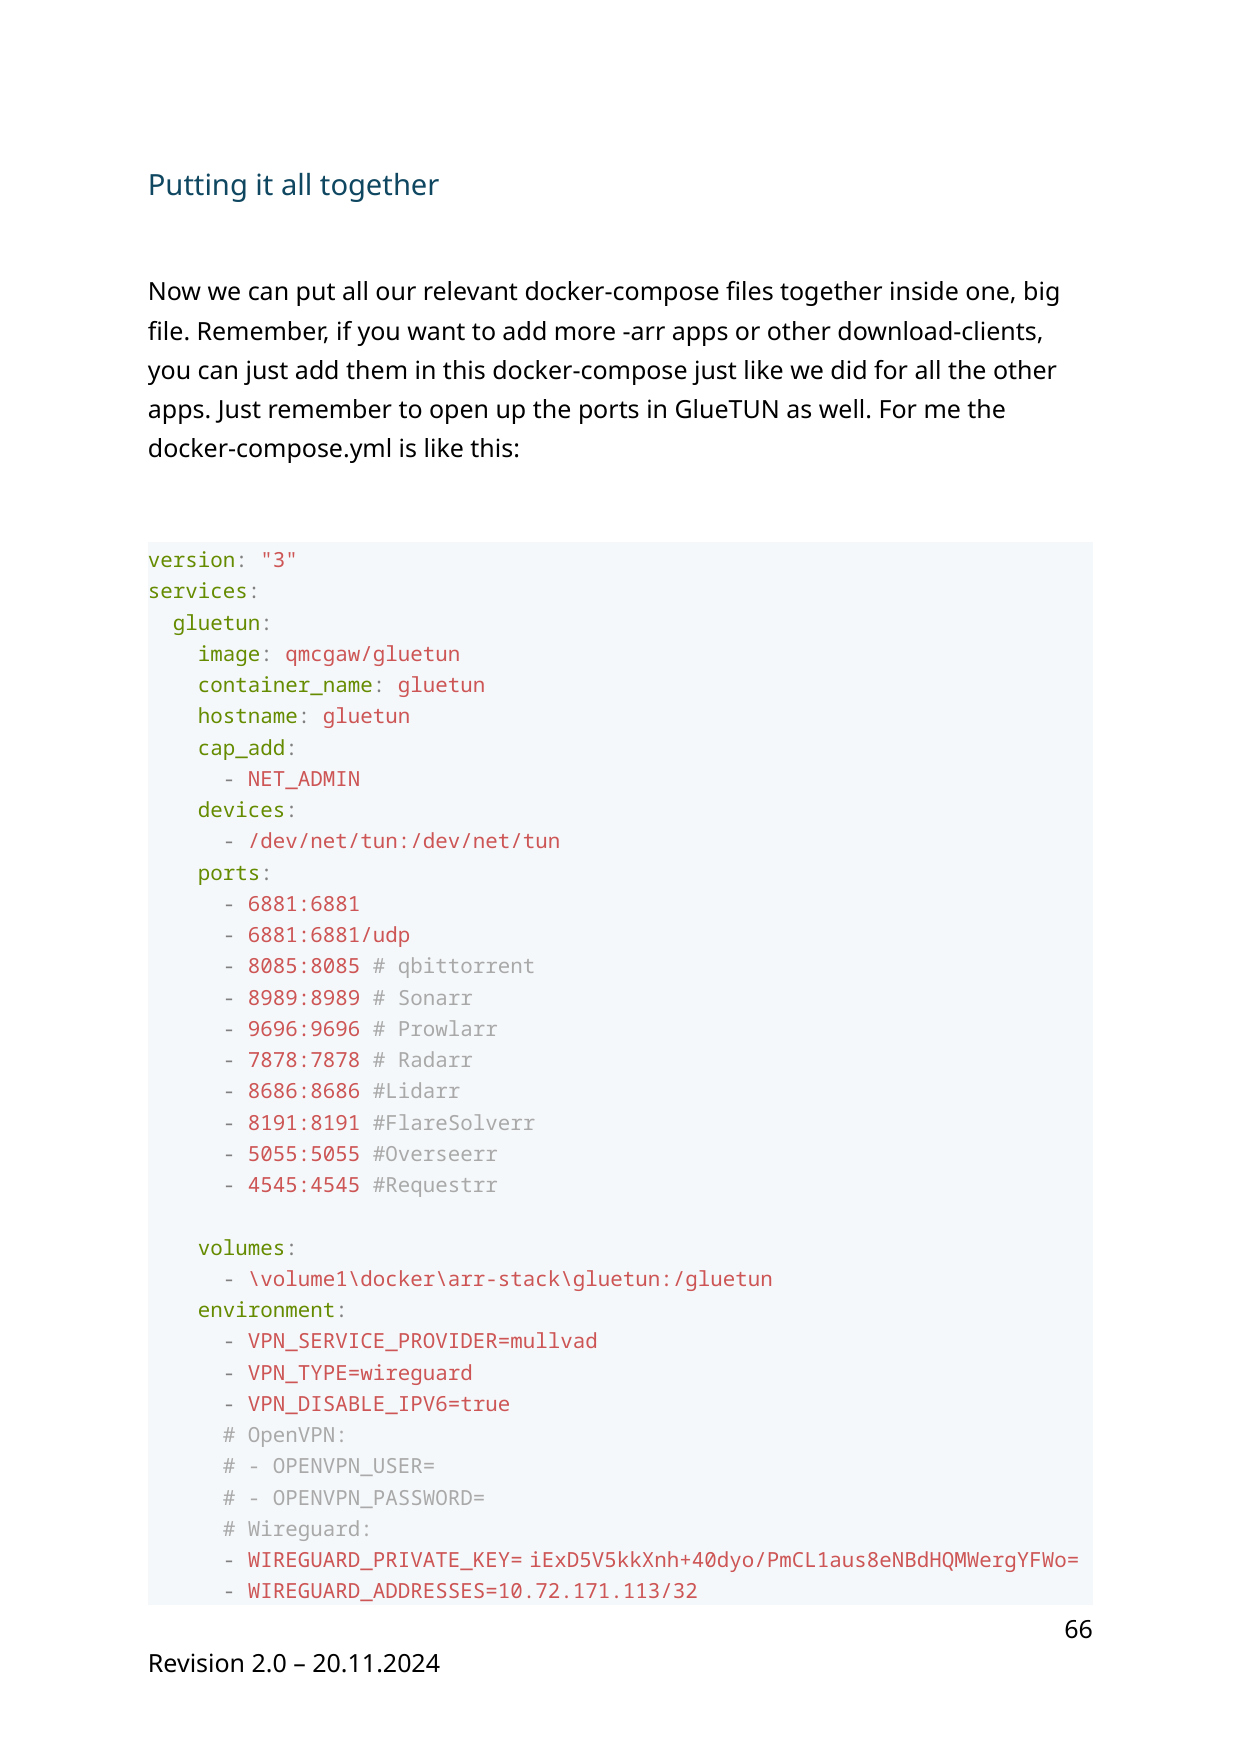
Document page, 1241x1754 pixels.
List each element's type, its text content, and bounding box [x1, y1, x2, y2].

text gluetun: [148, 605, 1093, 636]
subtitle Putting it all together [148, 164, 1093, 204]
text - VPN_TYPE=wireguard [148, 1355, 1093, 1386]
text - /dev/net/tun:/dev/net/tun [148, 824, 1093, 855]
text - WIREGUARD_ADDRESSES=10.72.171.113/32 [148, 1574, 1093, 1605]
text # OpenVPN: [148, 1417, 1093, 1449]
text devices: [148, 792, 1093, 824]
text version: "3" [148, 542, 1093, 574]
text - VPN_SERVICE_PROVIDER=mullvad [148, 1324, 1093, 1355]
text Now we can put all our relevant docker-compose files together inside one, big file. Remember, if you want to add more -arr apps or other download-clients, you can just add them in this docker-compose just like we did for all the other apps. Just remember to open up the ports in GlueTUN as well. For me the docker-compose.yml is like this: [148, 274, 1093, 465]
text environment: [148, 1292, 1093, 1324]
text - 8989:8989 # Sonarr [148, 980, 1093, 1011]
text image: qmcgaw/gluetun [148, 636, 1093, 667]
text services: [148, 574, 1093, 605]
text - 8085:8085 # qbittorrent [148, 949, 1093, 980]
text ports: [148, 855, 1093, 886]
text - 4545:4545 #Requestrr [148, 1167, 1093, 1199]
text - 6881:6881 [148, 886, 1093, 917]
text hostname: gluetun [148, 699, 1093, 730]
text volumes: [148, 1230, 1093, 1261]
text cap_add: [148, 730, 1093, 761]
text # - OPENVPN_USER= [148, 1449, 1093, 1480]
text - 8686:8686 #Lidarr [148, 1074, 1093, 1105]
text - 5055:5055 #Overseerr [148, 1136, 1093, 1167]
text - 6881:6881/udp [148, 917, 1093, 949]
text - NET_ADMIN [148, 761, 1093, 792]
text - WIREGUARD_PRIVATE_KEY= iExD5V5kkXnh+40dyo/PmCL1aus8eNBdHQMWergYFWo= [148, 1542, 1093, 1574]
text - 9696:9696 # Prowlarr [148, 1011, 1093, 1042]
text - 8191:8191 #FlareSolverr [148, 1105, 1093, 1136]
text # - OPENVPN_PASSWORD= [148, 1480, 1093, 1511]
text - VPN_DISABLE_IPV6=true [148, 1386, 1093, 1417]
text container_name: gluetun [148, 667, 1093, 699]
text # Wireguard: [148, 1511, 1093, 1542]
text - 7878:7878 # Radarr [148, 1042, 1093, 1074]
text - \volume1\docker\arr-stack\gluetun:/gluetun [148, 1261, 1093, 1292]
